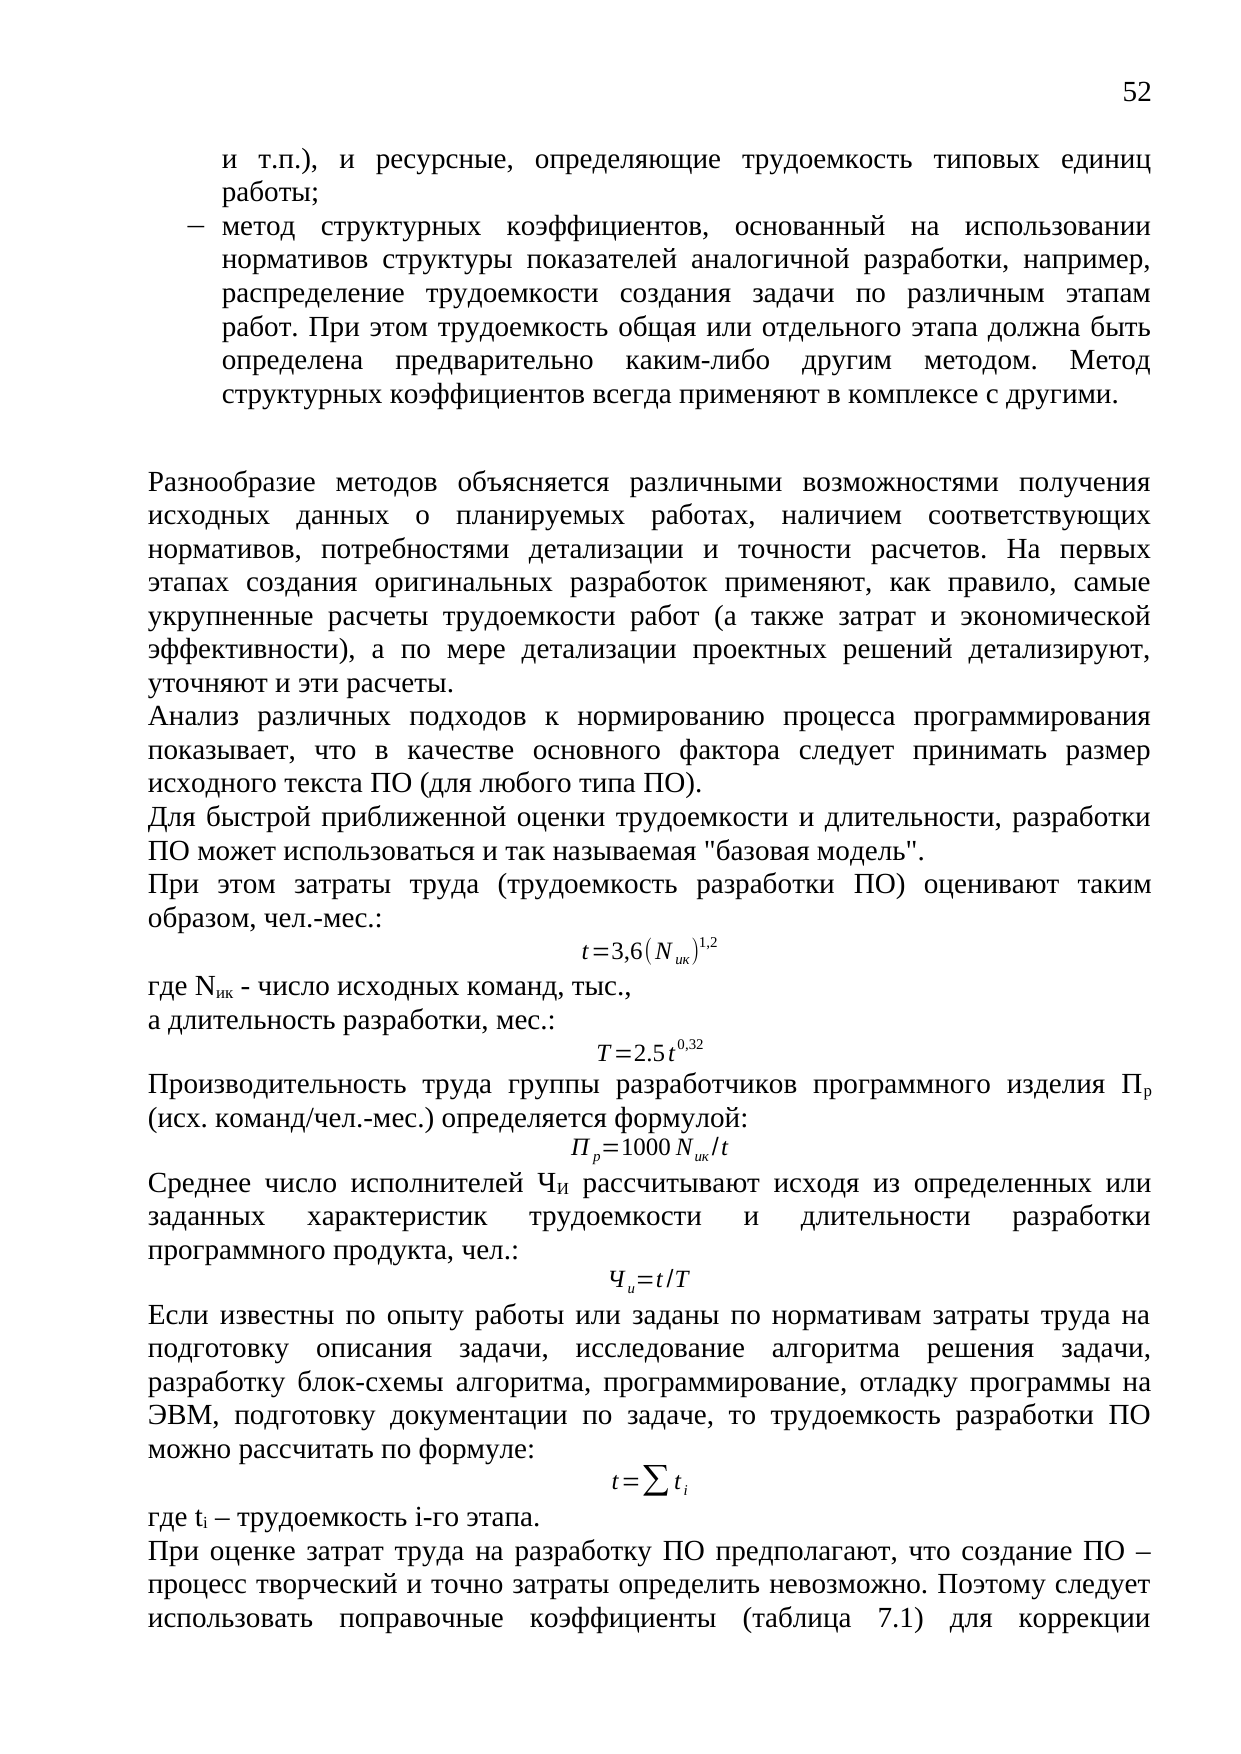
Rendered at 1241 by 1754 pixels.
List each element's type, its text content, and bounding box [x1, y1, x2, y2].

text Производительность труда группы разработчиков программного изделия Пр (исх. команд/чел.-мес.) определяется формулой: [148, 1066, 1152, 1133]
text Среднее число исполнителей ЧИ рассчитывают исходя из определенных или заданных характеристик трудоемкости и длительности разработки программного продукта, чел.: [148, 1165, 1152, 1266]
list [184, 141, 1152, 208]
text Если известны по опыту работы или заданы по нормативам затраты труда на подготовку описания задачи, исследование алгоритма решения задачи, разработку блок-схемы алгоритма, программирование, отладку программы на ЭВМ, подготовку документации по задаче, то трудоемкость разработки ПО можно рассчитать по формуле: [148, 1297, 1152, 1464]
text Разнообразие методов объясняется различными возможностями получения исходных данных о планируемых работах, наличием соответствующих нормативов, потребностями детализации и точности расчетов. На первых этапах создания оригинальных разработок применяют, как правило, самые укрупненные расчеты трудоемкости работ (а также затрат и экономической эффективности), а по мере детализации проектных решений детализируют, уточняют и эти расчеты. [148, 464, 1152, 698]
list метод структурных коэффициентов, основанный на использовании нормативов структуры показателей аналогичной разработки, например, распределение трудоемкости создания задачи по различным этапам работ. При этом трудоемкость общая или отдельного этапа должна быть определена предварительно каким-либо другим методом. Метод структурных коэффициентов всегда применяют в комплексе с другими. [184, 208, 1152, 409]
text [148, 1533, 1152, 1633]
text Анализ различных подходов к нормированию процесса программирования показывает, что в качестве основного фактора следует принимать размер исходного текста ПО (для любого типа ПО). [148, 698, 1152, 799]
text Для быстрой приближенной оценки трудоемкости и длительности, разработки ПО может использоваться и так называемая "базовая модель". [148, 799, 1152, 866]
text где Nик - число исходных команд, тыс., [148, 968, 1152, 1002]
text При этом затраты труда (трудоемкость разработки ПО) оценивают таким образом, чел.-мес.: [148, 866, 1152, 933]
text где ti – трудоемкость i-го этапа. [148, 1499, 1152, 1533]
text а длительность разработки, мес.: [148, 1002, 1152, 1035]
